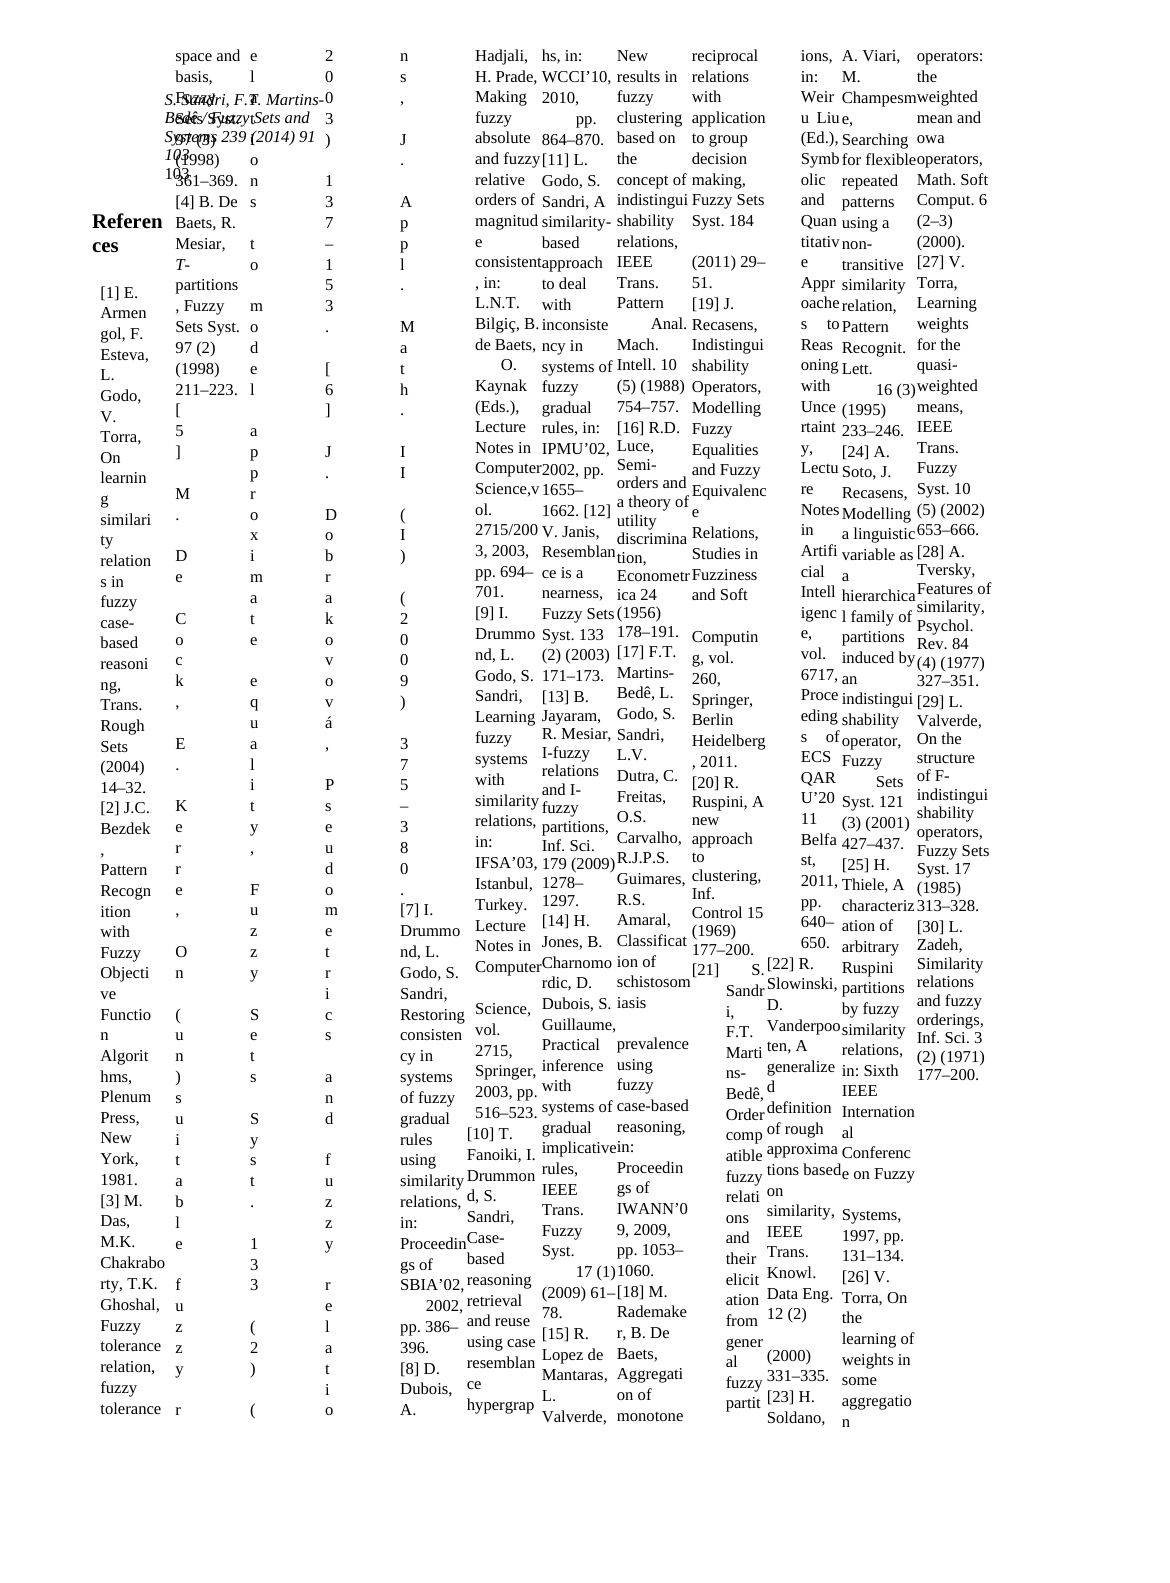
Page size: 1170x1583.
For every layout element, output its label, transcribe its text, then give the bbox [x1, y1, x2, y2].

text [8] D. Dubois, A. Hadjali, H. Prade, Making fuzzy absolute and fuzzy relative orders of magnitude consistent, in: L.N.T. Bilgiç, B. de Baets, O. Kaynak (Eds.), Lecture Notes in Computer Science,vol. 2715/2003, 2003, pp. 694–701. [475, 45, 542, 602]
text [14] H. Jones, B. Charnomordic, D. Dubois, S. Guillaume, Practical inference with systems of gradual implicative rules, IEEE Trans. Fuzzy Syst. 17 (1) (2009) 61–78. [542, 910, 617, 1323]
text [24] A. Soto, J. Recasens, Modelling a linguistic variable as a hierarchical family of partitions induced by an indistinguishability operator, Fuzzy Sets Syst. 121 (3) (2001) 427–437. [842, 441, 917, 853]
text [7] I. Drummond, L. Godo, S. Sandri, Restoring consistency in systems of fuzzy gradual rules using similarity relations, in: Proceedings of SBIA’02, 2002, pp. 386–396. [400, 899, 467, 1357]
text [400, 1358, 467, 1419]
text [21] S. Sandri, F.T. Martins-Bedê, Order compatible fuzzy relations and their elicitation from general fuzzy partitions, in: Weiru Liu (Ed.), Symbolic and Quantitative Approaches to Reasoning with Uncertainty, Lecture Notes in Artificial Intelligence, vol. 6717, Proceedings of ECSQARU’2011 Belfast, 2011, pp. 640–650. [692, 959, 764, 1413]
text [3] M. Das, M.K. Chakraborty, T.K. Ghoshal, Fuzzy tolerance relation, fuzzy tolerance space and basis, Fuzzy Sets Syst. 97 (3) (1998) 361–369. [4] B. De Baets, R. Mesiar, T-partitions, Fuzzy Sets Syst. 97 (2) (1998) 211–223. [100, 1189, 167, 1418]
text [11] L. Godo, S. Sandri, A similarity-based approach to deal with inconsistency in systems of fuzzy gradual rules, in: IPMU’02, 2002, pp. 1655–1662. [12] V. Janis, Resemblance is a nearness, Fuzzy Sets Syst. 133 (2) (2003) 171–173. [542, 149, 617, 686]
text [13] B. Jayaram, R. Mesiar, I-fuzzy relations and I-fuzzy partitions, Inf. Sci. 179 (2009) 1278–1297. [542, 688, 617, 910]
text [3] M. Das, M.K. Chakraborty, T.K. Ghoshal, Fuzzy tolerance relation, fuzzy tolerance space and basis, Fuzzy Sets Syst. 97 (3) (1998) 361–369. [4] B. De Baets, R. Mesiar, T-partitions, Fuzzy Sets Syst. 97 (2) (1998) 211–223. [175, 45, 242, 399]
text [26] V. Torra, On the learning of weights in some aggregation operators: the weighted mean and owa operators, Math. Soft Comput. 6 (2–3) (2000). [27] V. Torra, Learning weights for the quasi-weighted means, IEEE Trans. Fuzzy Syst. 10 (5) (2002) 653–666. [917, 45, 992, 540]
text [10] T. Fanoiki, I. Drummond, S. Sandri, Case-based reasoning retrieval and reuse using case resemblance hypergraphs, in: WCCI’10, 2010, pp. 864–870. [467, 1123, 542, 1414]
text [20] R. Ruspini, A new approach to clustering, Inf. Control 15 (1969) 177–200. [692, 774, 767, 959]
text [18] M. Rademaker, B. De Baets, Aggregation of monotone reciprocal relations with application to group decision making, Fuzzy Sets Syst. 184 (2011) 29–51. [617, 1281, 692, 1425]
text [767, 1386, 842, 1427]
text [30] L. Zadeh, Similarity relations and fuzzy orderings, Inf. Sci. 3 (2) (1971) 177–200. [917, 917, 992, 1084]
text [28] A. Tversky, Features of similarity, Psychol. Rev. 84 (4) (1977) 327–351. [917, 542, 992, 691]
text [15] R. Lopez de Mantaras, L. Valverde, New results in fuzzy clustering based on the concept of indistinguishability relations, IEEE Trans. Pattern Anal. Mach. Intell. 10 (5) (1988) 754–757. [617, 45, 692, 416]
text References [92, 210, 167, 258]
text [9] I. Drummond, L. Godo, S. Sandri, Learning fuzzy systems with similarity relations, in: IFSA’03, Istanbul, Turkey. Lecture Notes in Computer Science, vol. 2715, Springer, 2003, pp. 516–523. [475, 602, 542, 1123]
text [19] J. Recasens, Indistinguishability Operators, Modelling Fuzzy Equalities and Fuzzy Equivalence Relations, Studies in Fuzziness and Soft Computing, vol. 260, Springer, Berlin Heidelberg, 2011. [692, 292, 767, 772]
text [22] R. Slowinski, D. Vanderpooten, A generalized definition of rough approximations based on similarity, IEEE Trans. Knowl. Data Eng. 12 (2) (2000) 331–335. [767, 953, 842, 1386]
text [21] S. Sandri, F.T. Martins-Bedê, Order compatible fuzzy relations and their elicitation from general fuzzy partitions, in: Weiru Liu (Ed.), Symbolic and Quantitative Approaches to Reasoning with Uncertainty, Lecture Notes in Artificial Intelligence, vol. 6717, Proceedings of ECSQARU’2011 Belfast, 2011, pp. 640–650. [767, 45, 839, 952]
text [17] F.T. Martins-Bedê, L. Godo, S. Sandri, L.V. Dutra, C. Freitas, O.S. Carvalho, R.J.P.S. Guimares, R.S. Amaral, Classification of schistosomiasis prevalence using fuzzy case-based reasoning, in: Proceedings of IWANN’09, 2009, pp. 1053–1060. [617, 641, 692, 1281]
text [23] H. Soldano, A. Viari, M. Champesme, Searching for flexible repeated patterns using a non-transitive similarity relation, Pattern Recognit. Lett. 16 (3) (1995) 233–246. [842, 45, 917, 441]
text [25] H. Thiele, A characterization of arbitrary Ruspini partitions by fuzzy similarity relations, in: Sixth IEEE International Conference on Fuzzy Systems, 1997, pp. 131–134. [842, 853, 917, 1266]
text [29] L. Valverde, On the structure of F-indistinguishability operators, Fuzzy Sets Syst. 17 (1985) 313–328. [917, 693, 992, 915]
text [18] M. Rademaker, B. De Baets, Aggregation of monotone reciprocal relations with application to group decision making, Fuzzy Sets Syst. 184 (2011) 29–51. [692, 45, 767, 292]
text [16] R.D. Luce, Semi-orders and a theory of utility discrimination, Econometrica 24 (1956) 178–191. [617, 418, 692, 641]
text [1] E. Armengol, F. Esteva, L. Godo, V. Torra, On learning similarity relations in fuzzy case-based reasoning, Trans. Rough Sets (2004) 14–32. [2] J.C. Bezdek, Pattern Recognition with Fuzzy Objective Function Algorithms, Plenum Press, New York, 1981. [100, 282, 152, 1189]
